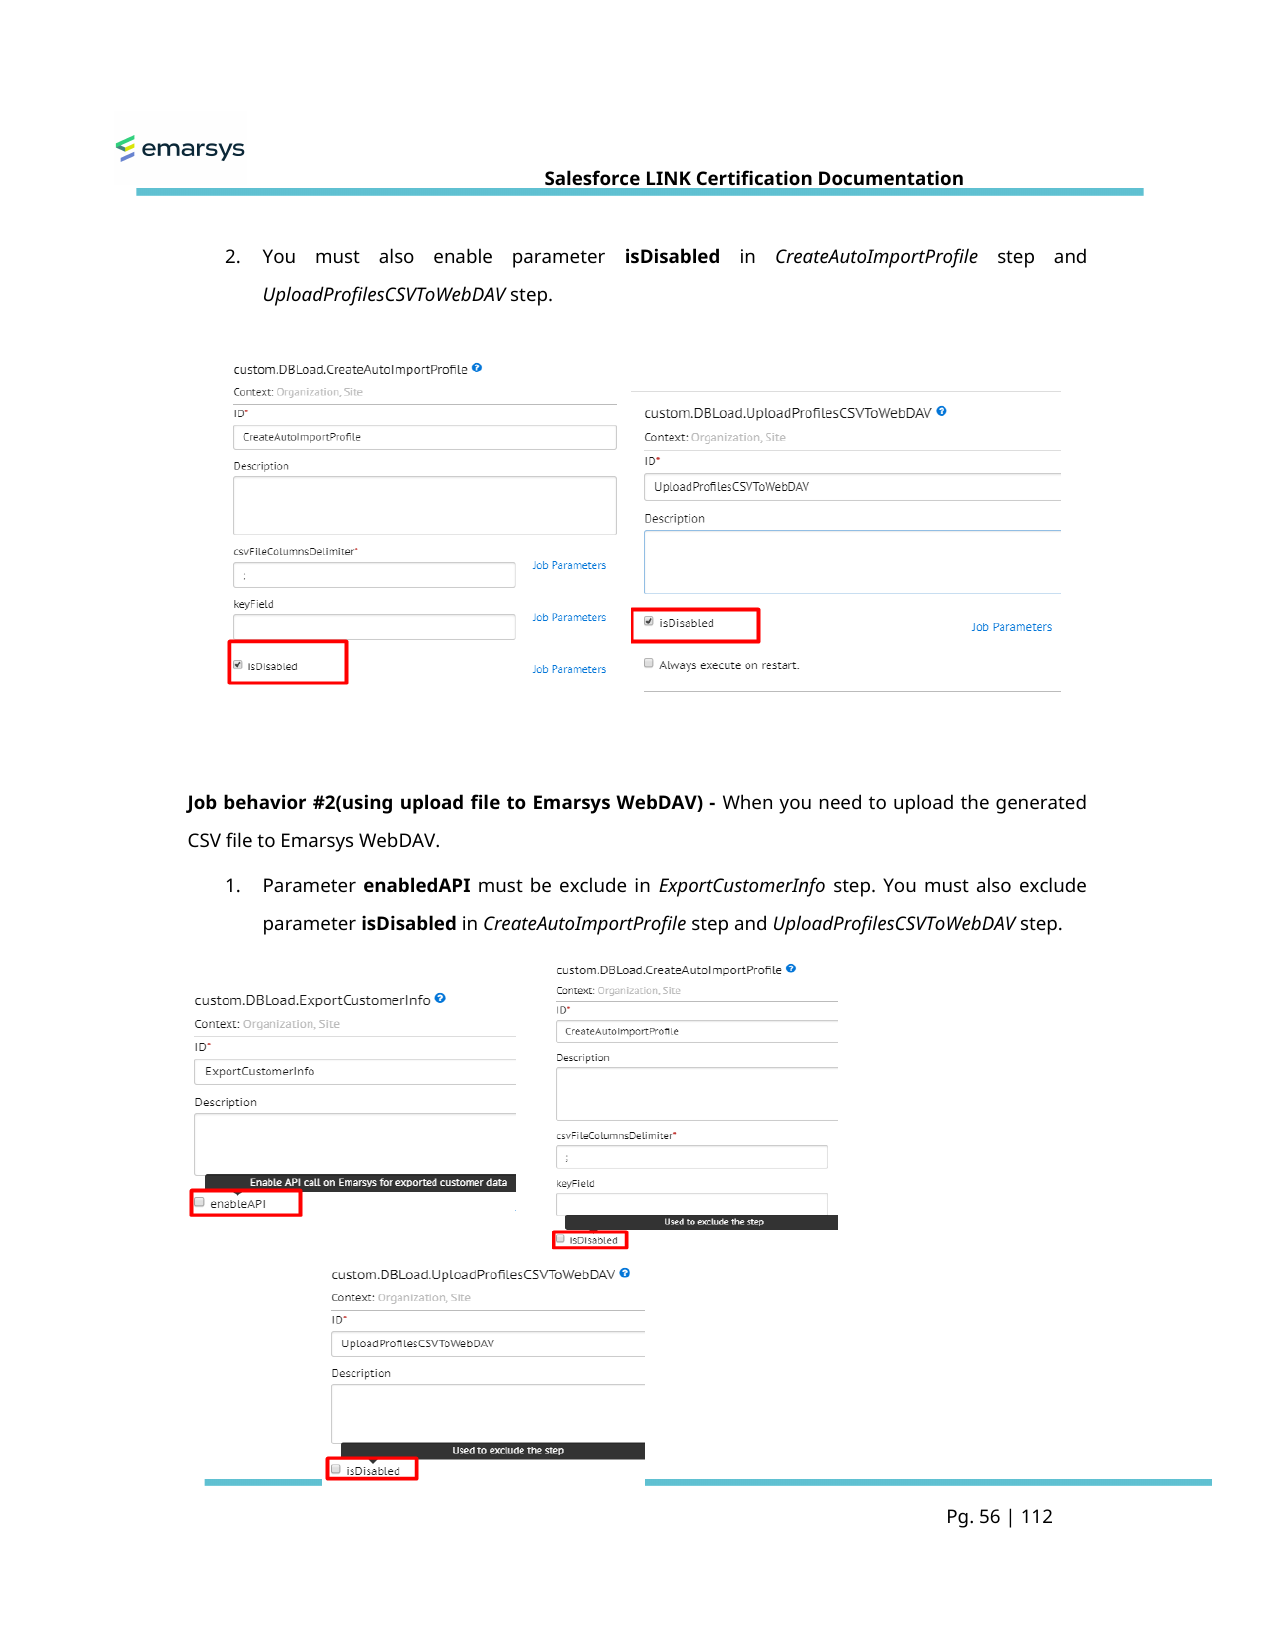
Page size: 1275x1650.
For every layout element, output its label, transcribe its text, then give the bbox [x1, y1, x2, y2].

list You must also enable parameter isDisabled in CreateAutoImportProfile step and UploadProfilesCSVToWebDAV step. [225, 243, 1087, 307]
text Job behavior #2(using upload file to Emarsys WebDAV) - When you need to upload the generated CSV file to Emarsys WebDAV. [187, 789, 1087, 853]
picture [187, 992, 516, 1231]
picture [136, 188, 1144, 196]
picture [631, 390, 1061, 695]
list Parameter enabledAPI must be exclude in ExportCustomerInfo step. You must also exclude parameter isDisabled in CreateAutoImportProfile step and UploadProfilesCSVToWebDAV step. [225, 872, 1087, 936]
picture [225, 356, 621, 693]
picture [113, 111, 247, 185]
picture [204, 1261, 1212, 1493]
picture [552, 954, 838, 1253]
